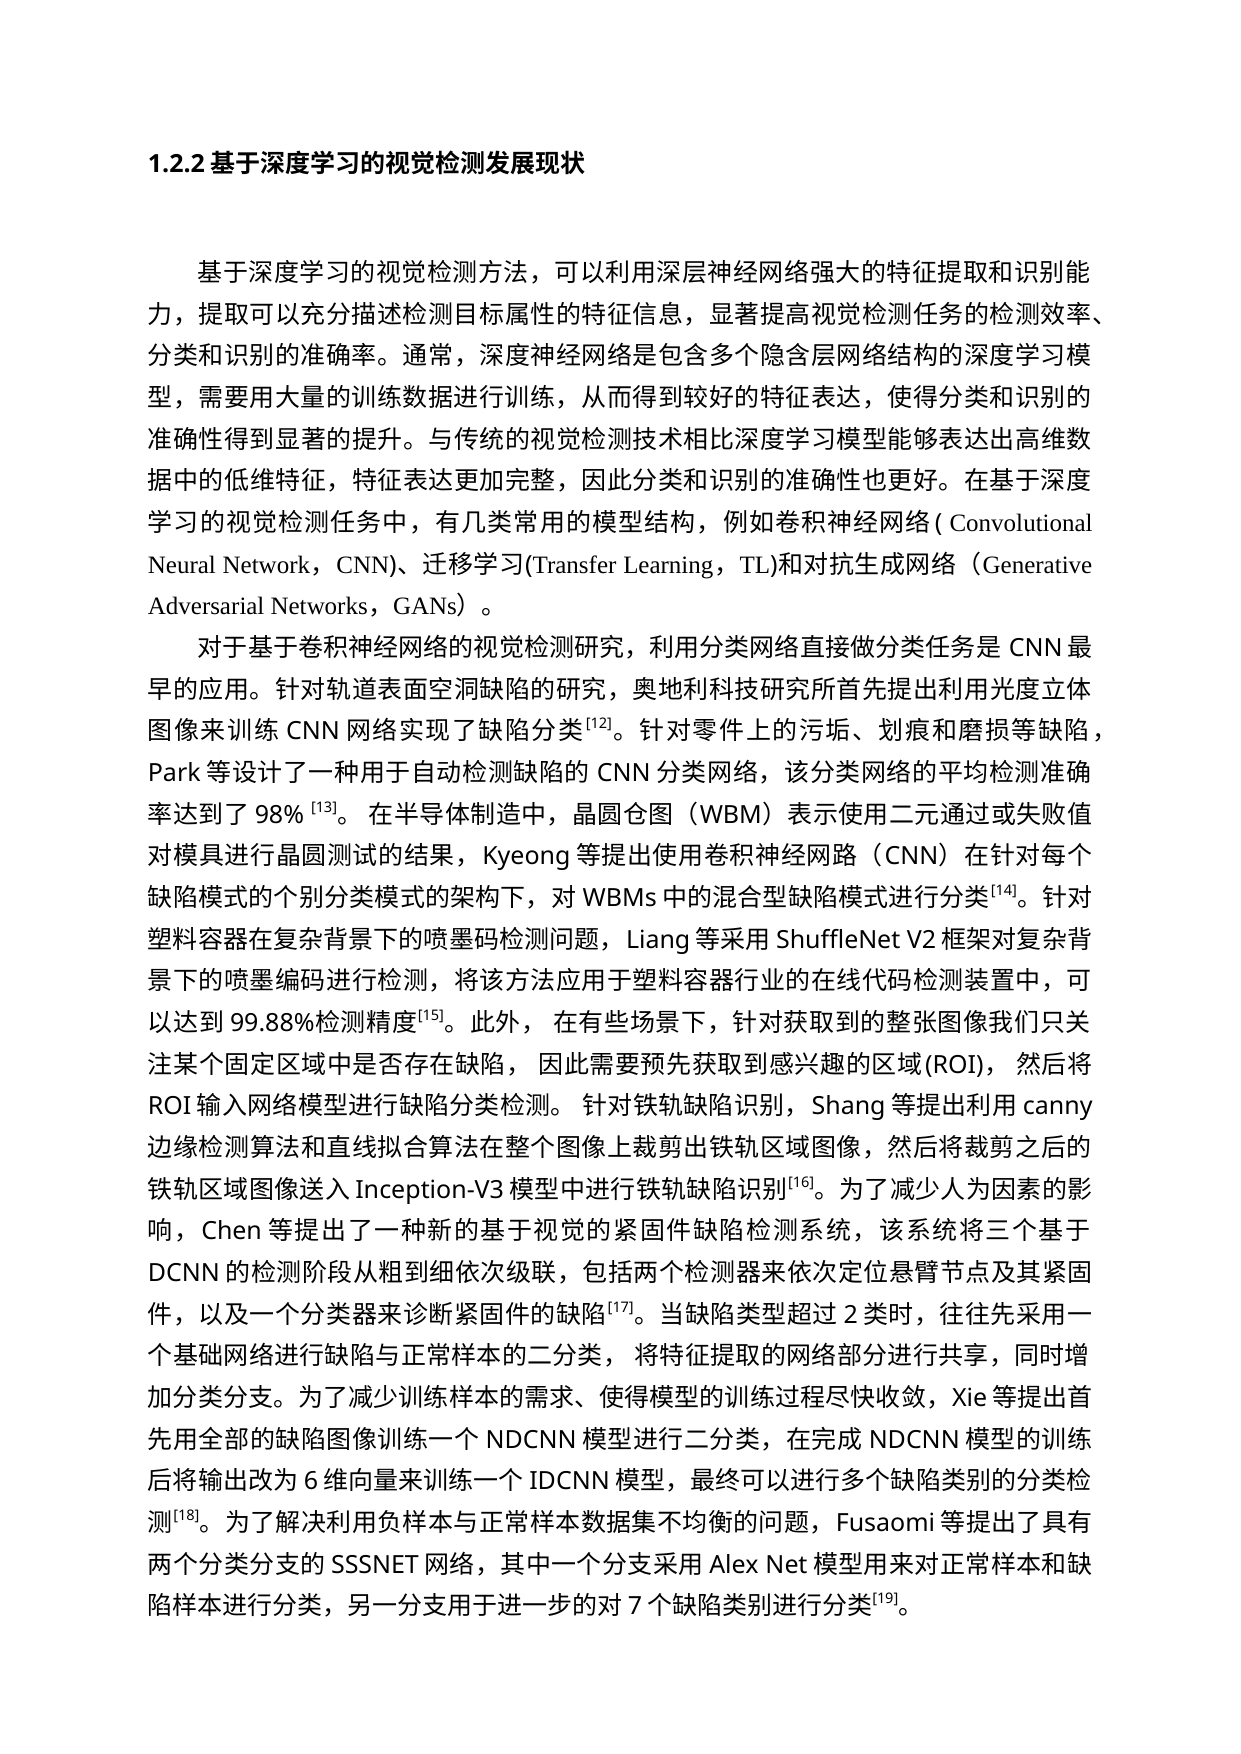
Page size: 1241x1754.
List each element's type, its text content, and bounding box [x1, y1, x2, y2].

text 对于基于卷积神经网络的视觉检测研究，利用分类网络直接做分类任务是CNN最早的应用。针对轨道表面空洞缺陷的研究，奥地利科技研究所首先提出利用光度立体图像来训练CNN网络实现了缺陷分类[12]。针对零件上的污垢、划痕和磨损等缺陷，Park等设计了一种用于自动检测缺陷的CNN分类网络，该分类网络的平均检测准确率达到了98% [13]。 在半导体制造中，晶圆仓图（WBM）表示使用二元通过或失败值对模具进行晶圆测试的结果，Kyeong等提出使用卷积神经网路（CNN）在针对每个缺陷模式的个别分类模式的架构下，对WBMs中的混合型缺陷模式进行分类[14]。针对塑料容器在复杂背景下的喷墨码检测问题，Liang等采用ShuffleNet V2框架对复杂背景下的喷墨编码进行检测，将该方法应用于塑料容器行业的在线代码检测装置中，可以达到99.88%检测精度[15]。此外， 在有些场景下，针对获取到的整张图像我们只关注某个固定区域中是否存在缺陷， 因此需要预先获取到感兴趣的区域(ROI)， 然后将ROI输入网络模型进行缺陷分类检测。 针对铁轨缺陷识别，Shang等提出利用canny边缘检测算法和直线拟合算法在整个图像上裁剪出铁轨区域图像，然后将裁剪之后的铁轨区域图像送入Inception-V3模型中进行铁轨缺陷识别[16]。为了减少人为因素的影响，Chen等提出了一种新的基于视觉的紧固件缺陷检测系统，该系统将三个基于DCNN的检测阶段从粗到细依次级联，包括两个检测器来依次定位悬臂节点及其紧固件，以及一个分类器来诊断紧固件的缺陷[17]。当缺陷类型超过2类时，往往先采用一个基础网络进行缺陷与正常样本的二分类， 将特征提取的网络部分进行共享，同时增加分类分支。为了减少训练样本的需求、使得模型的训练过程尽快收敛，Xie等提出首先用全部的缺陷图像训练一个NDCNN模型进行二分类，在完成NDCNN模型的训练后将输出改为6维向量来训练一个IDCNN模型，最终可以进行多个缺陷类别的分类检测[18]。为了解决利用负样本与正常样本数据集不均衡的问题，Fusaomi等提出了具有两个分类分支的SSSNET网络，其中一个分支采用Alex Net模型用来对正常样本和缺陷样本进行分类，另一分支用于进一步的对7个缺陷类别进行分类[19]。 [148, 623, 1092, 1623]
text 1.2.2基于深度学习的视觉检测发展现状 [148, 129, 1092, 194]
text 基于深度学习的视觉检测方法，可以利用深层神经网络强大的特征提取和识别能力，提取可以充分描述检测目标属性的特征信息，显著提高视觉检测任务的检测效率、分类和识别的准确率。通常，深度神经网络是包含多个隐含层网络结构的深度学习模型，需要用大量的训练数据进行训练，从而得到较好的特征表达，使得分类和识别的准确性得到显著的提升。与传统的视觉检测技术相比深度学习模型能够表达出高维数据中的低维特征，特征表达更加完整，因此分类和识别的准确性也更好。在基于深度学习的视觉检测任务中，有几类常用的模型结构，例如卷积神经网络( Convolutional Neural Network，CNN)、迁移学习(Transfer Learning，TL)和对抗生成网络（Generative Adversarial Networks，GANs）。 [148, 248, 1092, 623]
